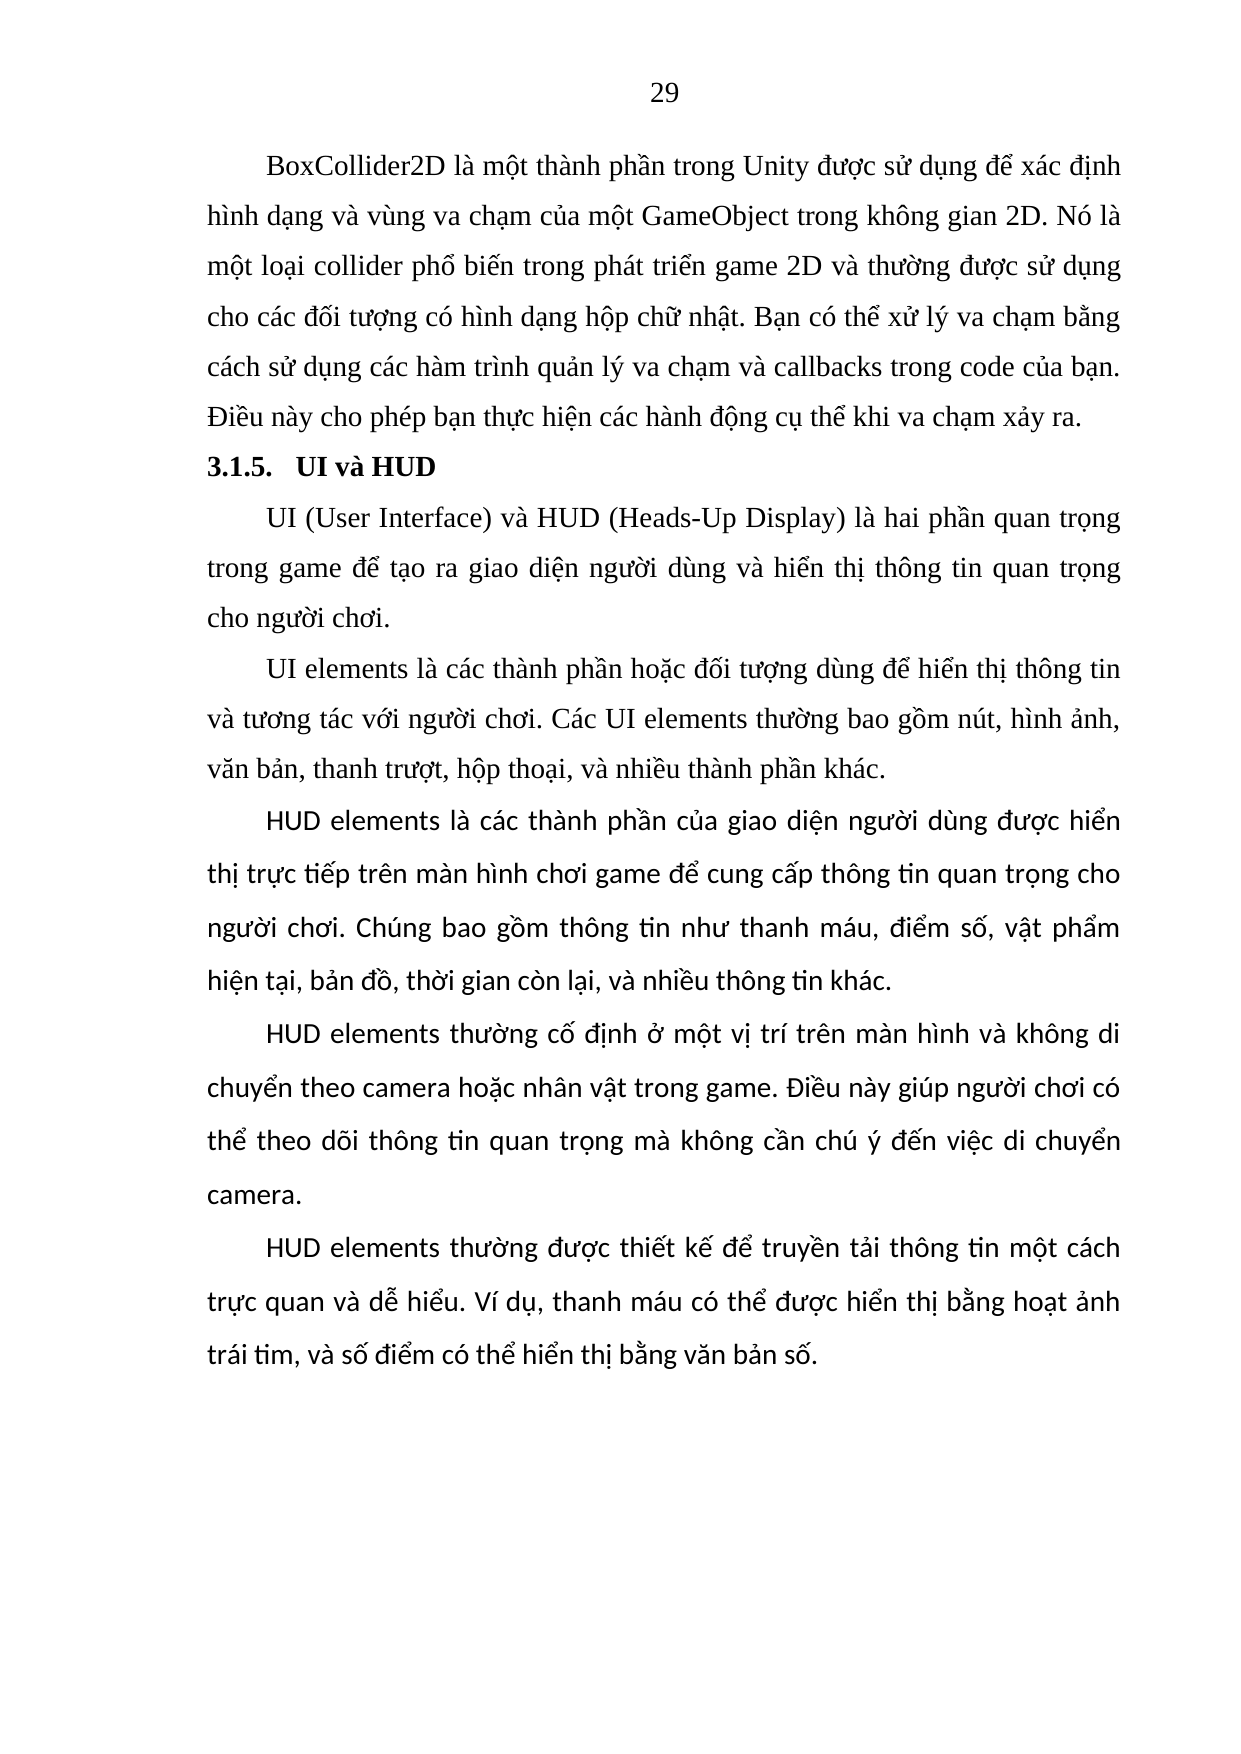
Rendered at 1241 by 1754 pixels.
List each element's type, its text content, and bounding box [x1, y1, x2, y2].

text HUD elements là các thành phần của giao diện người dùng được hiển thị trực tiếp trên màn hình chơi game để cung cấp thông tin quan trọng cho người chơi. Chúng bao gồm thông tin như thanh máu, điểm số, vật phẩm hiện tại, bản đồ, thời gian còn lại, và nhiều thông tin khác. [207, 802, 1122, 998]
subtitle UI và HUD [207, 449, 1122, 483]
text HUD elements thường được thiết kế để truyền tải thông tin một cách trực quan và dễ hiểu. Ví dụ, thanh máu có thể được hiển thị bằng hoạt ảnh trái tim, và số điểm có thể hiển thị bằng văn bản số. [207, 1229, 1122, 1372]
text UI (User Interface) và HUD (Heads-Up Display) là hai phần quan trọng trong game để tạo ra giao diện người dùng và hiển thị thông tin quan trọng cho người chơi. [207, 500, 1122, 634]
text HUD elements thường cố định ở một vị trí trên màn hình và không di chuyển theo camera hoặc nhân vật trong game. Điều này giúp người chơi có thể theo dõi thông tin quan trọng mà không cần chú ý đến việc di chuyển camera. [207, 1016, 1122, 1211]
text BoxCollider2D là một thành phần trong Unity được sử dụng để xác định hình dạng và vùng va chạm của một GameObject trong không gian 2D. Nó là một loại collider phổ biến trong phát triển game 2D và thường được sử dụng cho các đối tượng có hình dạng hộp chữ nhật. Bạn có thể xử lý va chạm bằng cách sử dụng các hàm trình quản lý va chạm và callbacks trong code của bạn. Điều này cho phép bạn thực hiện các hành động cụ thể khi va chạm xảy ra. [207, 148, 1122, 433]
text UI elements là các thành phần hoặc đối tượng dùng để hiển thị thông tin và tương tác với người chơi. Các UI elements thường bao gồm nút, hình ảnh, văn bản, thanh trượt, hộp thoại, và nhiều thành phần khác. [207, 651, 1122, 785]
